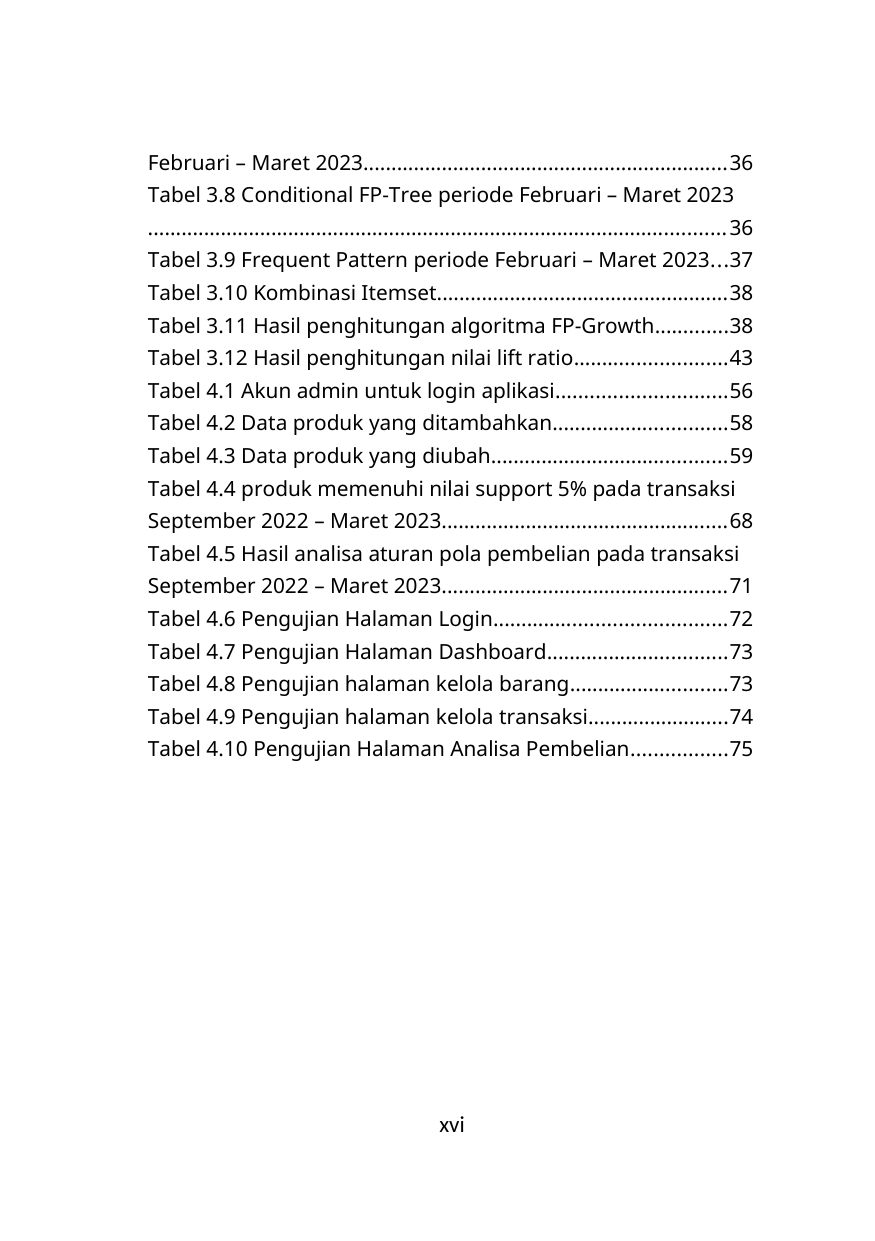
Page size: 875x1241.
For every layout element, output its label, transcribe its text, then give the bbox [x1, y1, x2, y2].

text Tabel 4.9 Pengujian halaman kelola transaksi 74 [148, 702, 756, 730]
text Tabel 3.11 Hasil penghitungan algoritma FP-Growth 38 [148, 311, 756, 339]
text Tabel 4.6 Pengujian Halaman Login 72 [148, 604, 756, 633]
text Tabel 4.1 Akun admin untuk login aplikasi 56 [148, 376, 756, 404]
text Februari – Maret 2023 36 [148, 148, 756, 176]
text Tabel 4.7 Pengujian Halaman Dashboard 73 [148, 637, 756, 665]
text Tabel 4.5 Hasil analisa aturan pola pembelian pada transaksi September 2022 – Maret 2023 71 [148, 539, 756, 600]
text Tabel 4.3 Data produk yang diubah 59 [148, 441, 756, 469]
text Tabel 4.2 Data produk yang ditambahkan 58 [148, 408, 756, 437]
text Tabel 3.9 Frequent Pattern periode Februari – Maret 2023 37 [148, 246, 756, 274]
text Tabel 3.10 Kombinasi Itemset 38 [148, 278, 756, 307]
text Tabel 4.8 Pengujian halaman kelola barang 73 [148, 669, 756, 698]
text Tabel 4.10 Pengujian Halaman Analisa Pembelian 75 [148, 734, 756, 763]
text Tabel 3.12 Hasil penghitungan nilai lift ratio 43 [148, 343, 756, 372]
text Tabel 3.8 Conditional FP-Tree periode Februari – Maret 2023 36 [148, 180, 756, 241]
text Tabel 4.4 produk memenuhi nilai support 5% pada transaksi September 2022 – Maret 2023 68 [148, 474, 756, 535]
